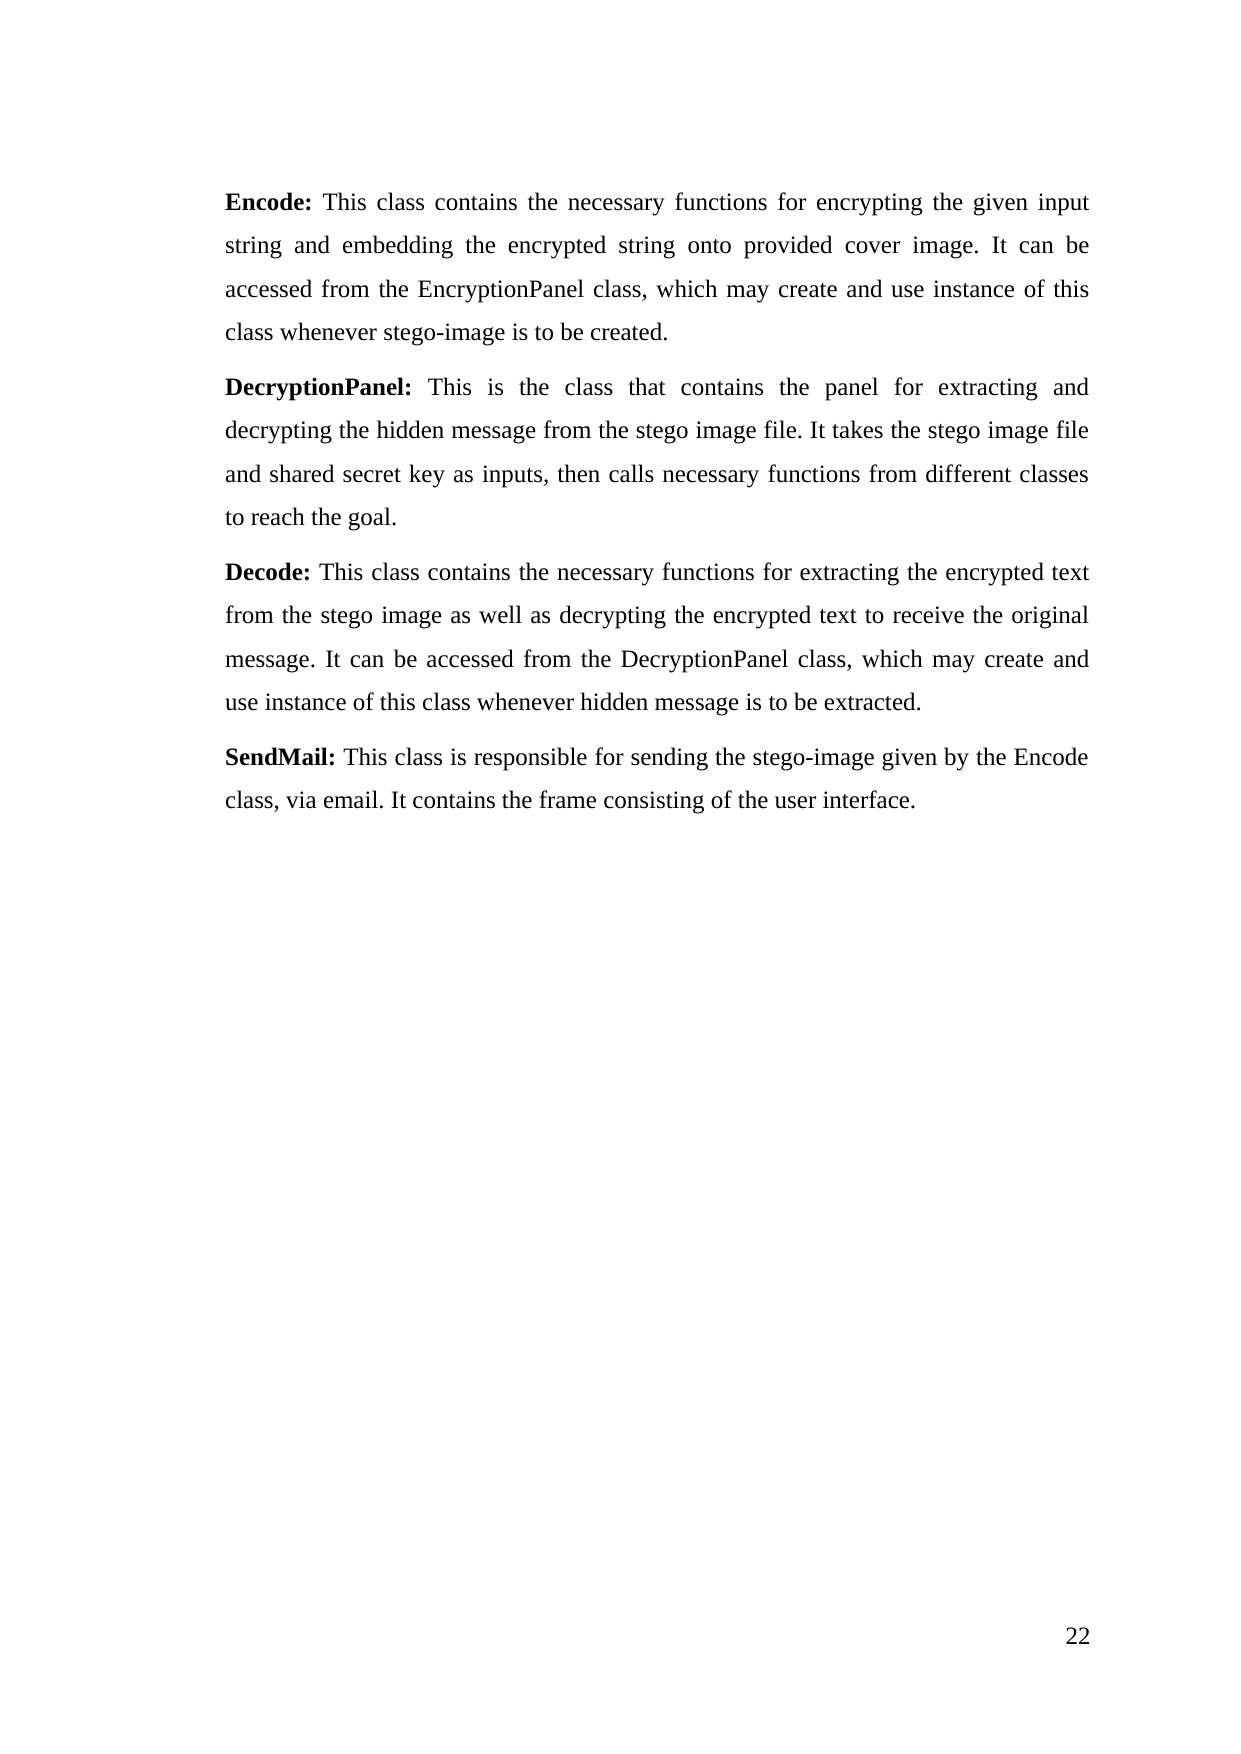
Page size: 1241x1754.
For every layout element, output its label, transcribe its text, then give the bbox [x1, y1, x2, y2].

text DecryptionPanel: This is the class that contains the panel for extracting and decrypting the hidden message from the stego image file. It takes the stego image file and shared secret key as inputs, then calls necessary functions from different classes to reach the goal. [225, 372, 1090, 531]
text Encode: This class contains the necessary functions for encrypting the given input string and embedding the encrypted string onto provided cover image. It can be accessed from the EncryptionPanel class, which may create and use instance of this class whenever stego-image is to be created. [225, 187, 1090, 346]
text Decode: This class contains the necessary functions for extracting the encrypted text from the stego image as well as decrypting the encrypted text to receive the original message. It can be accessed from the DecryptionPanel class, which may create and use instance of this class whenever hidden message is to be extracted. [225, 557, 1090, 716]
text SendMail: This class is responsible for sending the stego-image given by the Encode class, via email. It contains the frame consisting of the user interface. [225, 742, 1090, 814]
